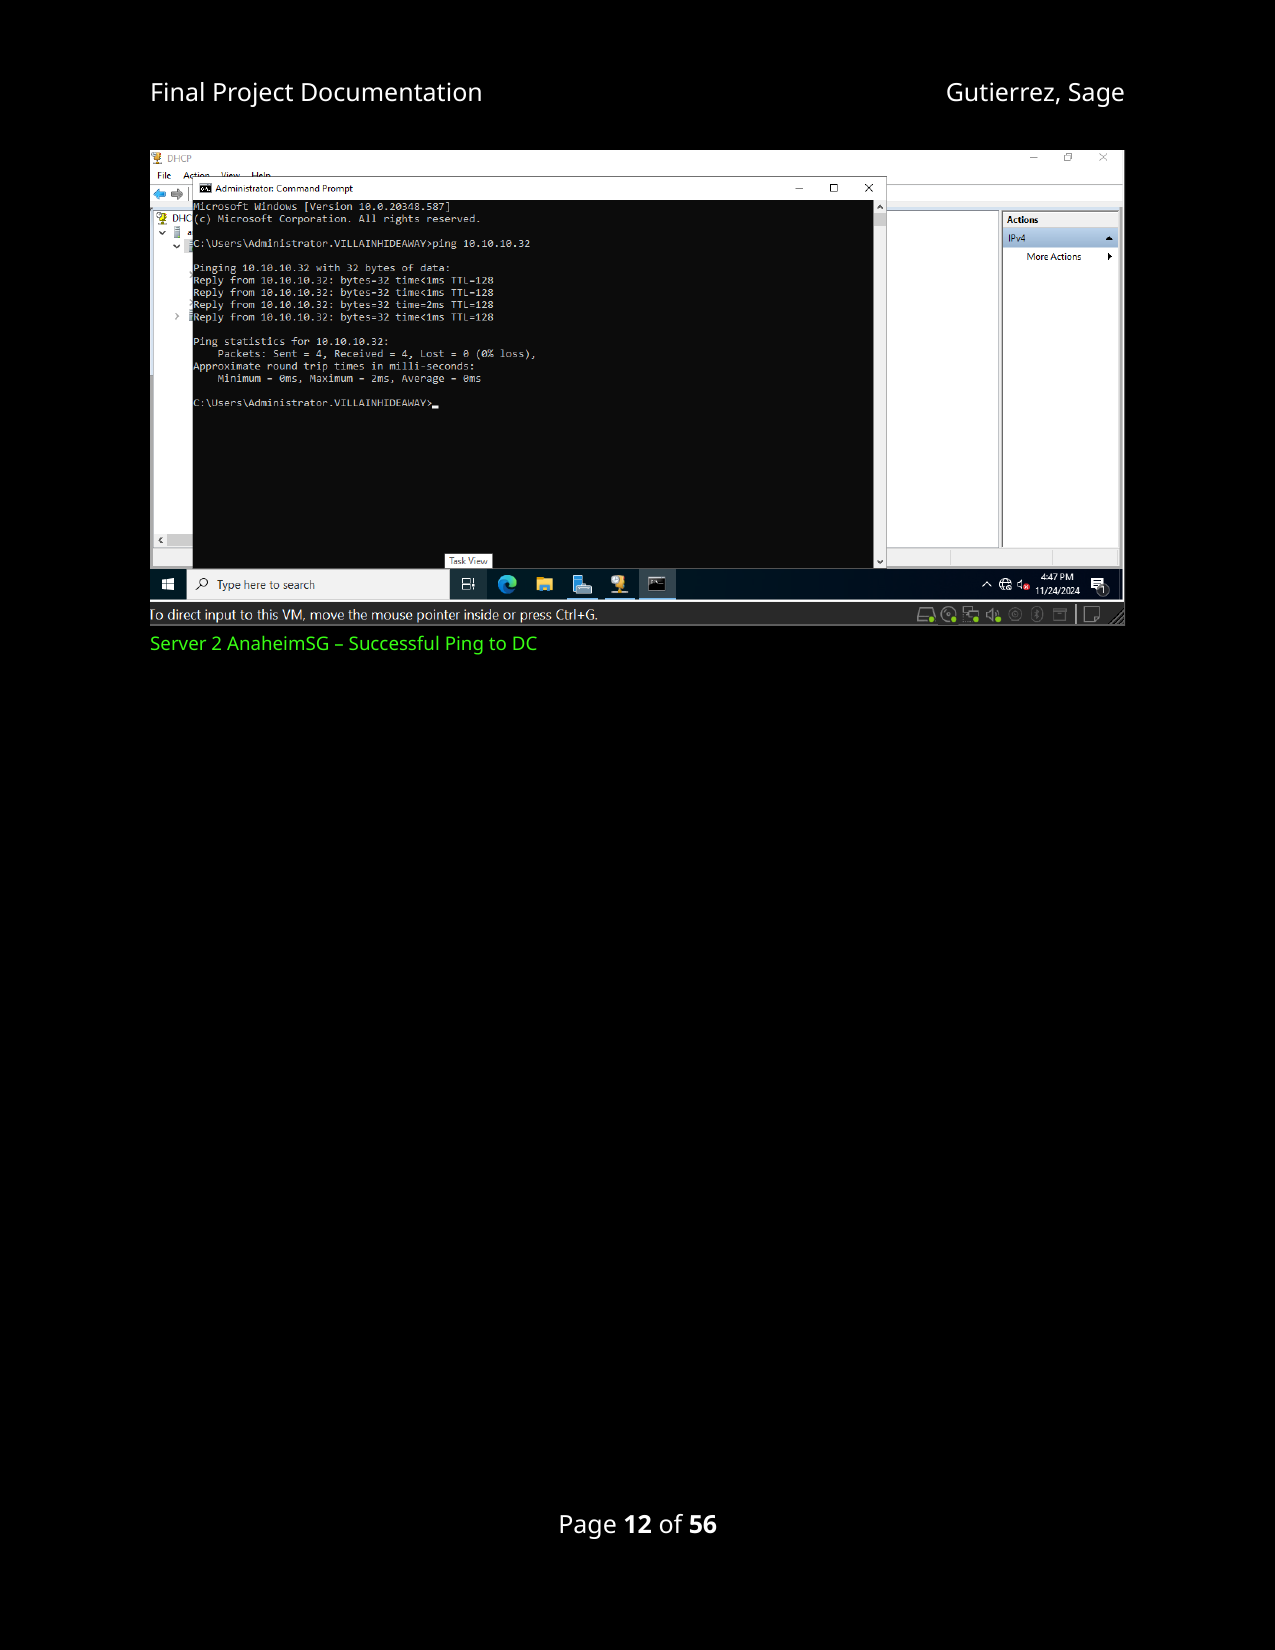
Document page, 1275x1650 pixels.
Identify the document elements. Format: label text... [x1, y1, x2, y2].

picture [150, 150, 1125, 626]
text Server 2 AnaheimSG – Successful Ping to DC [150, 626, 1125, 694]
